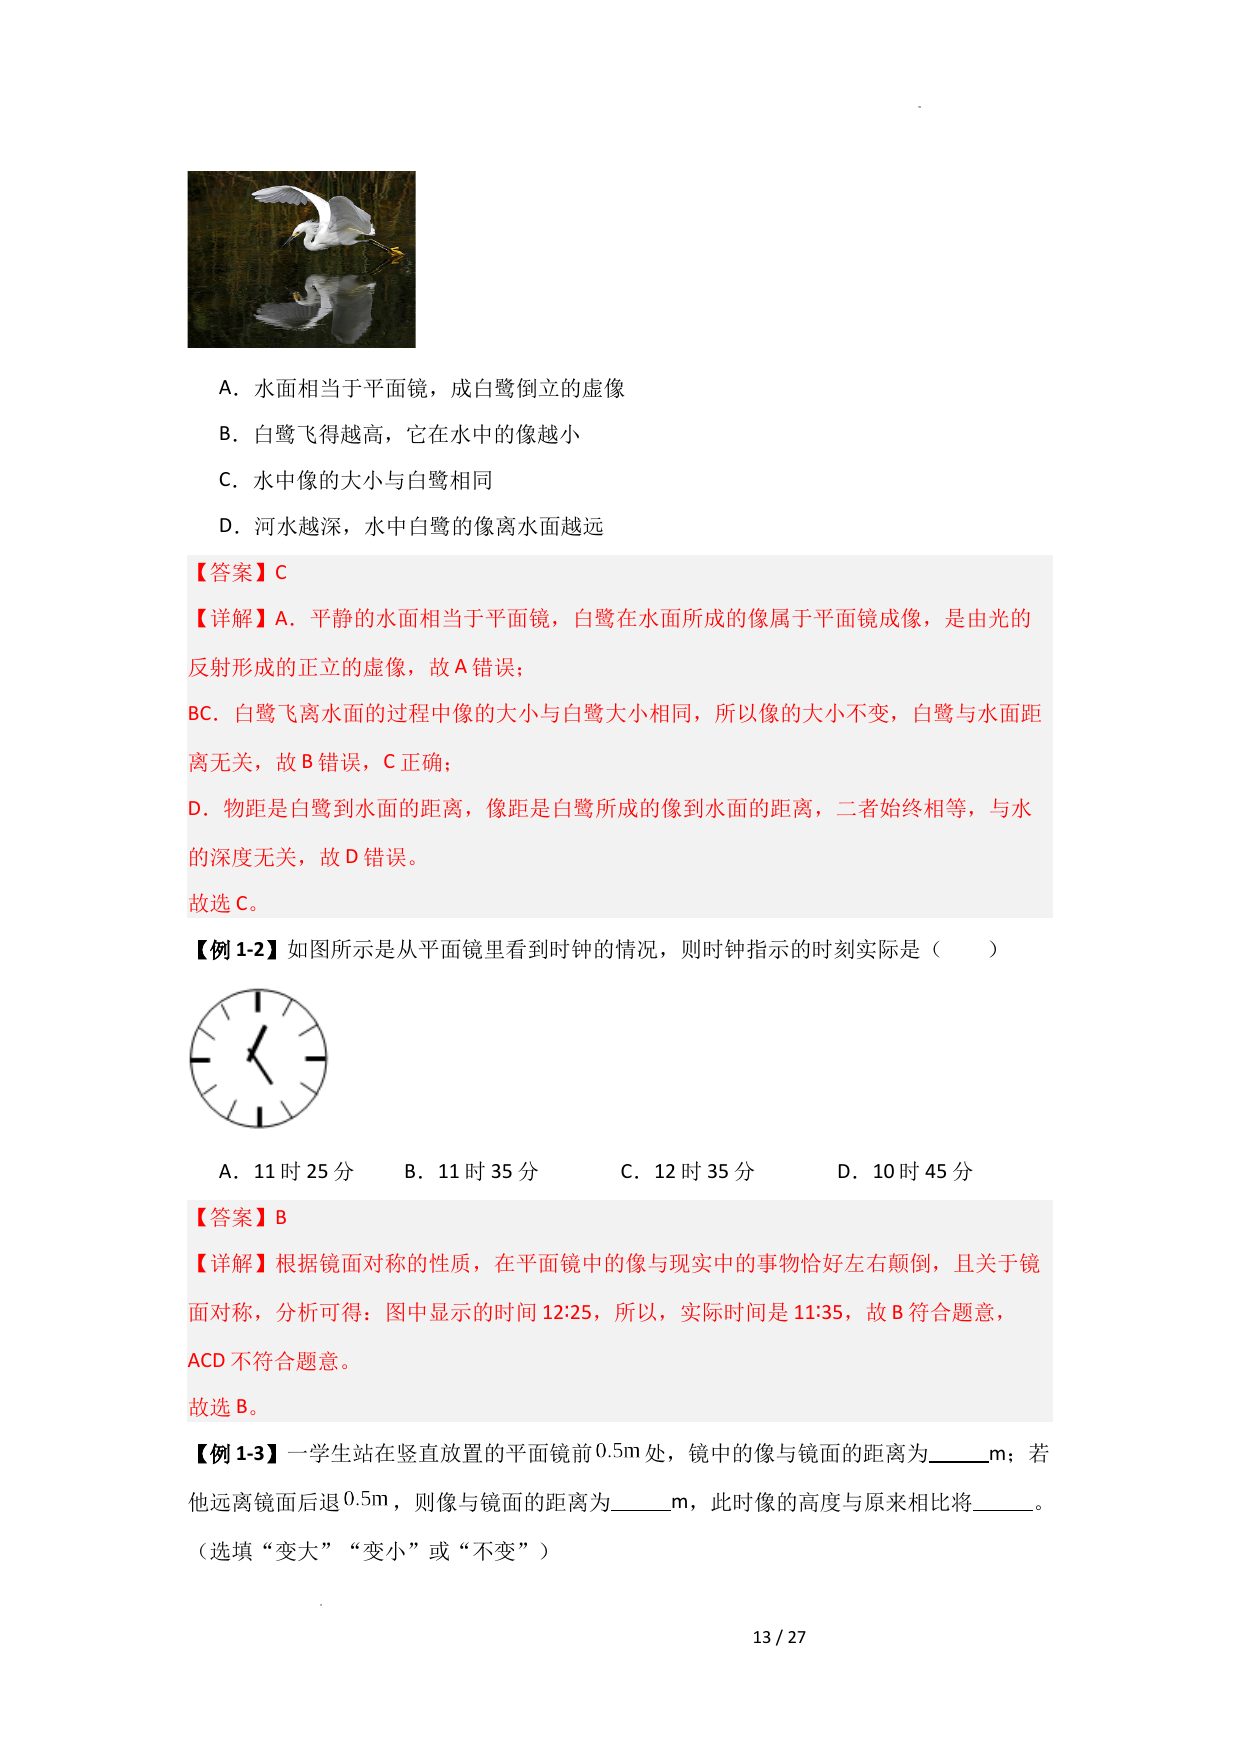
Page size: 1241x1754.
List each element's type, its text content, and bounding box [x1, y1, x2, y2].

text 【例1-2】如图所示是从平面镜里看到时钟的情况，则时钟指示的时刻实际是（ ） [187, 932, 1053, 964]
text 【答案】C [187, 555, 1053, 587]
text 【例1-3】一学生站在竖直放置的平面镜前处，镜中的像与镜面的距离为 m；若他远离镜面后退，则像与镜面的距离为 m，此时像的高度与原来相比将 。（选填“变大”“变小”或“不变”） [187, 1436, 1053, 1566]
text B．白鹭飞得越高，它在水中的像越小 [219, 416, 1053, 449]
text D．物距是白鹭到水面的距离，像距是白鹭所成的像到水面的距离，二者始终相等，与水的深度无关，故D错误。 [187, 791, 1053, 872]
text D．河水越深，水中白鹭的像离水面越远 [219, 509, 1053, 541]
text 故选C。 [187, 886, 1053, 918]
text 故选B。 [187, 1390, 1053, 1422]
text A．水面相当于平面镜，成白鹭倒立的虚像 [219, 370, 1053, 403]
text BC．白鹭飞离水面的过程中像的大小与白鹭大小相同，所以像的大小不变，白鹭与水面距离无关，故B错误，C正确； [187, 696, 1053, 777]
picture [187, 171, 416, 348]
text A．11时25分 B．11时35分 C．12时35分 D．10时45分 [219, 1154, 1053, 1186]
picture [187, 986, 330, 1132]
text 【详解】A．平静的水面相当于平面镜，白鹭在水面所成的像属于平面镜成像，是由光的反射形成的正立的虚像，故A错误； [187, 601, 1053, 682]
text 【详解】根据镜面对称的性质，在平面镜中的像与现实中的事物恰好左右颠倒，且关于镜面对称，分析可得：图中显示的时间12∶25，所以，实际时间是11∶35，故B符合题意，ACD不符合题意。 [187, 1246, 1053, 1376]
text C．水中像的大小与白鹭相同 [219, 463, 1053, 495]
text 【答案】B [187, 1200, 1053, 1232]
